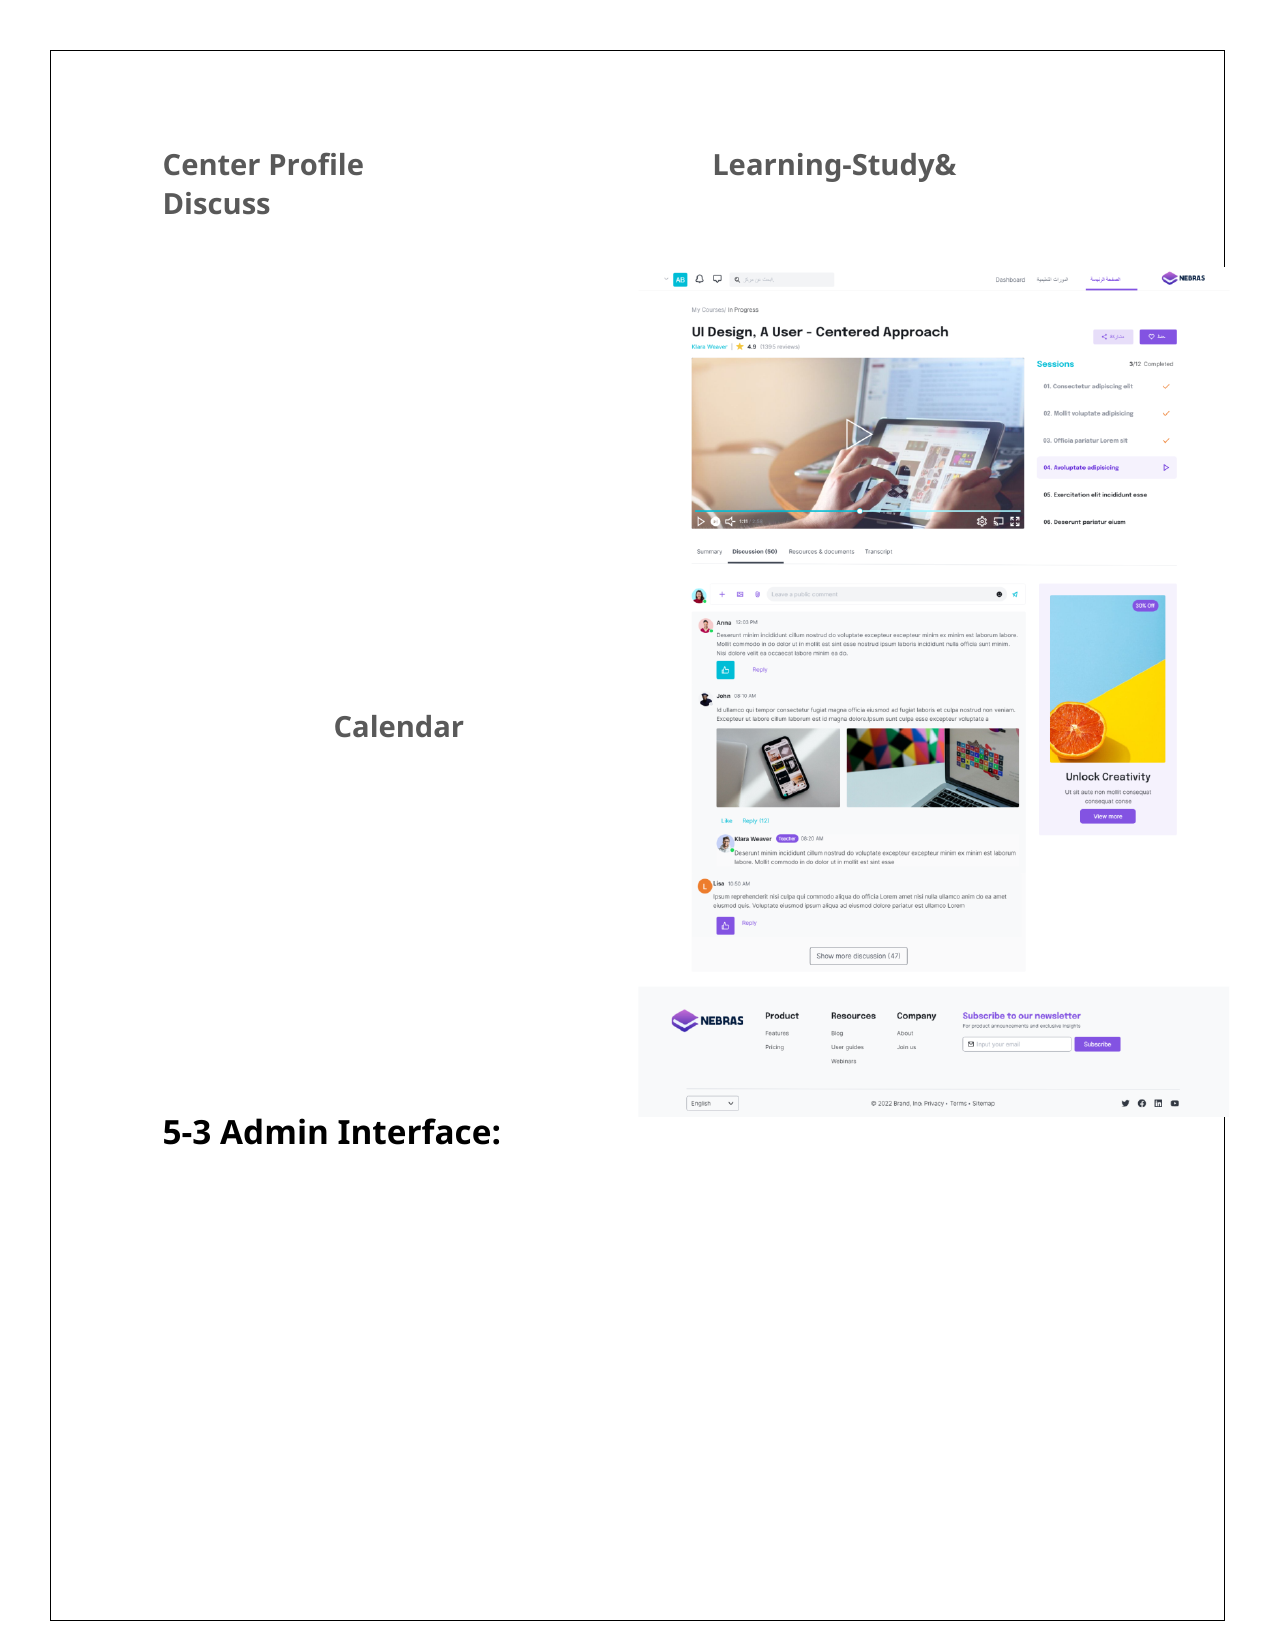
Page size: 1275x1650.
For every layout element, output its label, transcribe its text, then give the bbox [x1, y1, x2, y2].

picture [638, 267, 1230, 1117]
text 5-3 Admin Interface: [162, 1109, 1035, 1154]
text Calendar [162, 706, 638, 746]
text Center Profile Learning-Study& Discuss [162, 144, 1035, 223]
